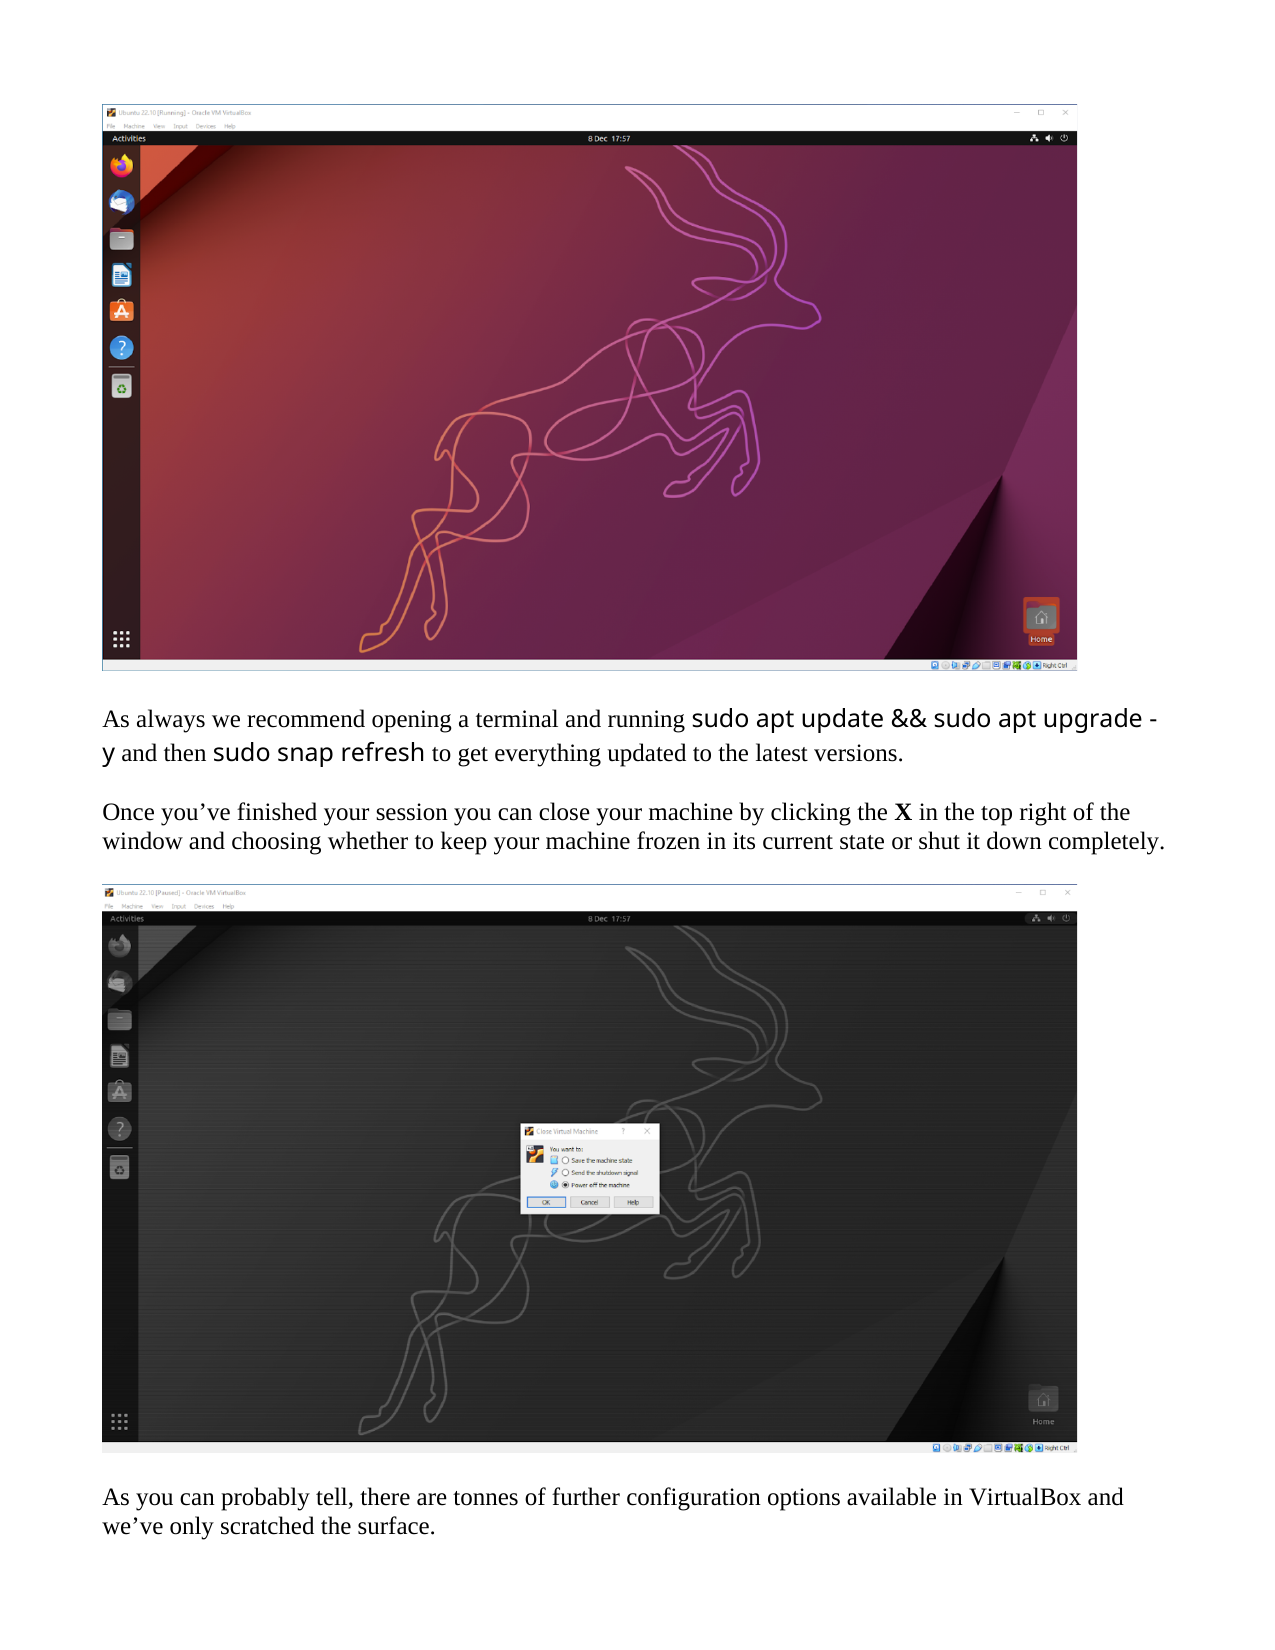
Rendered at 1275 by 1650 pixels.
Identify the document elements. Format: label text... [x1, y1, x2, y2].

text As always we recommend opening a terminal and running sudo apt update && sudo apt upgrade -y and then sudo snap refresh to get everything updated to the latest versions. [102, 700, 1187, 768]
text As you can probably tell, there are tonnes of further configuration options available in VirtualBox and we’ve only scratched the surface. [102, 1482, 1187, 1539]
text Once you’ve finished your session you can close your machine by clicking the X in the top right of the window and choosing whether to keep your machine frozen in its current state or shut it down completely. [102, 797, 1187, 855]
picture [102, 104, 1078, 671]
picture [102, 884, 1078, 1453]
